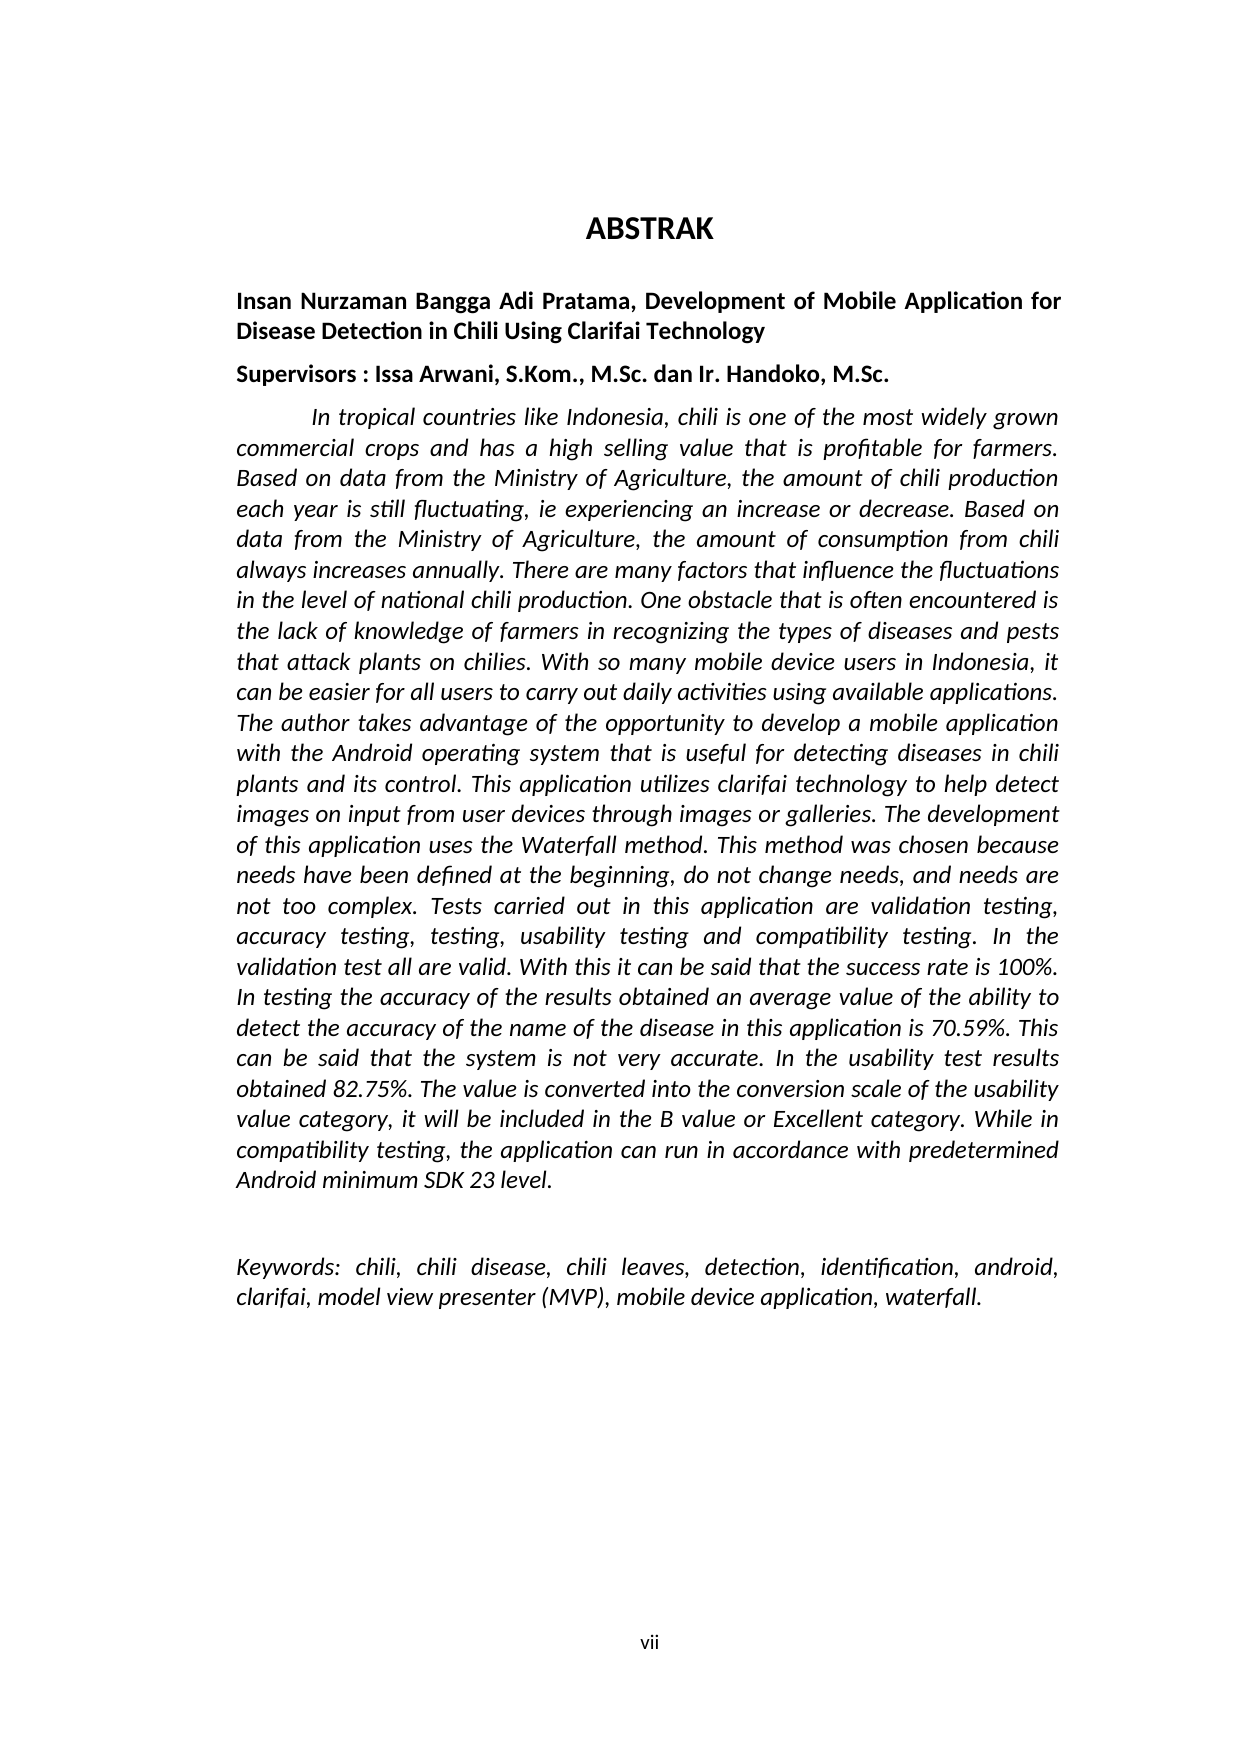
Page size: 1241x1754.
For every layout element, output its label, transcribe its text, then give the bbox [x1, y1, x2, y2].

subtitle ABSTRAK [236, 207, 1063, 247]
text Supervisors : Issa Arwani, S.Kom., M.Sc. dan Ir. Handoko, M.Sc. [236, 358, 1063, 389]
text In tropical countries like Indonesia, chili is one of the most widely grown commercial crops and has a high selling value that is profitable for farmers. Based on data from the Ministry of Agriculture, the amount of chili production each year is still fluctuating, ie experiencing an increase or decrease. Based on data from the Ministry of Agriculture, the amount of consumption from chili always increases annually. There are many factors that influence the fluctuations in the level of national chili production. One obstacle that is often encountered is the lack of knowledge of farmers in recognizing the types of diseases and pests that attack plants on chilies. With so many mobile device users in Indonesia, it can be easier for all users to carry out daily activities using available applications. The author takes advantage of the opportunity to develop a mobile application with the Android operating system that is useful for detecting diseases in chili plants and its control. This application utilizes clarifai technology to help detect images on input from user devices through images or galleries. The development of this application uses the Waterfall method. This method was chosen because needs have been defined at the beginning, do not change needs, and needs are not too complex. Tests carried out in this application are validation testing, accuracy testing, testing, usability testing and compatibility testing. In the validation test all are valid. With this it can be said that the success rate is 100%. In testing the accuracy of the results obtained an average value of the ability to detect the accuracy of the name of the disease in this application is 70.59%. This can be said that the system is not very accurate. In the usability test results obtained 82.75%. The value is converted into the conversion scale of the usability value category, it will be included in the B value or Excellent category. While in compatibility testing, the application can run in accordance with predetermined Android minimum SDK 23 level. [236, 402, 1063, 1195]
text Insan Nurzaman Bangga Adi Pratama, Development of Mobile Application for Disease Detection in Chili Using Clarifai Technology [236, 285, 1063, 346]
text Keywords: chili, chili disease, chili leaves, detection, identification, android, clarifai, model view presenter (MVP), mobile device application, waterfall. [236, 1251, 1063, 1312]
